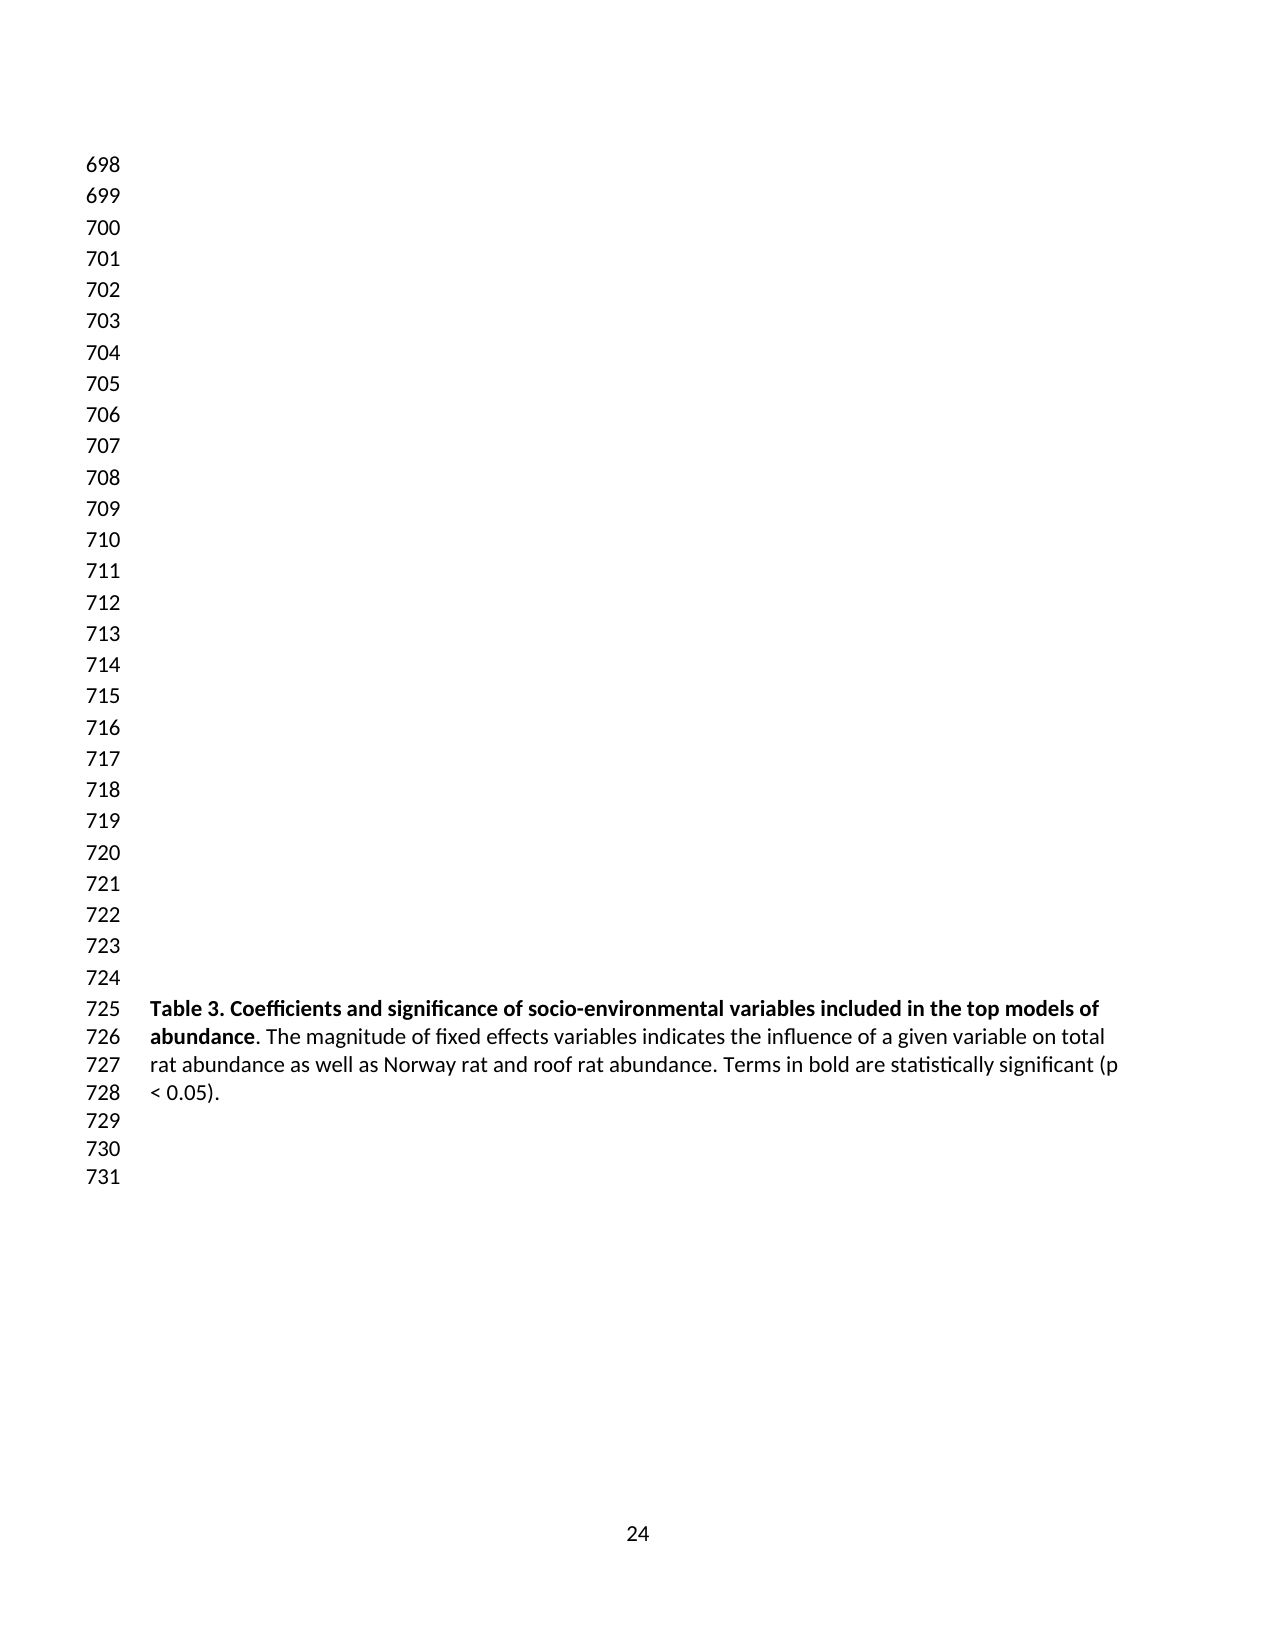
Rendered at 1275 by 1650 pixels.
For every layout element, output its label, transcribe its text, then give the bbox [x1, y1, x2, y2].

text Table 3. Coefficients and significance of socio-environmental variables included in the top models of abundance. The magnitude of fixed effects variables indicates the influence of a given variable on total rat abundance as well as Norway rat and roof rat abundance. Terms in bold are statistically significant (p < 0.05). [150, 994, 1125, 1106]
